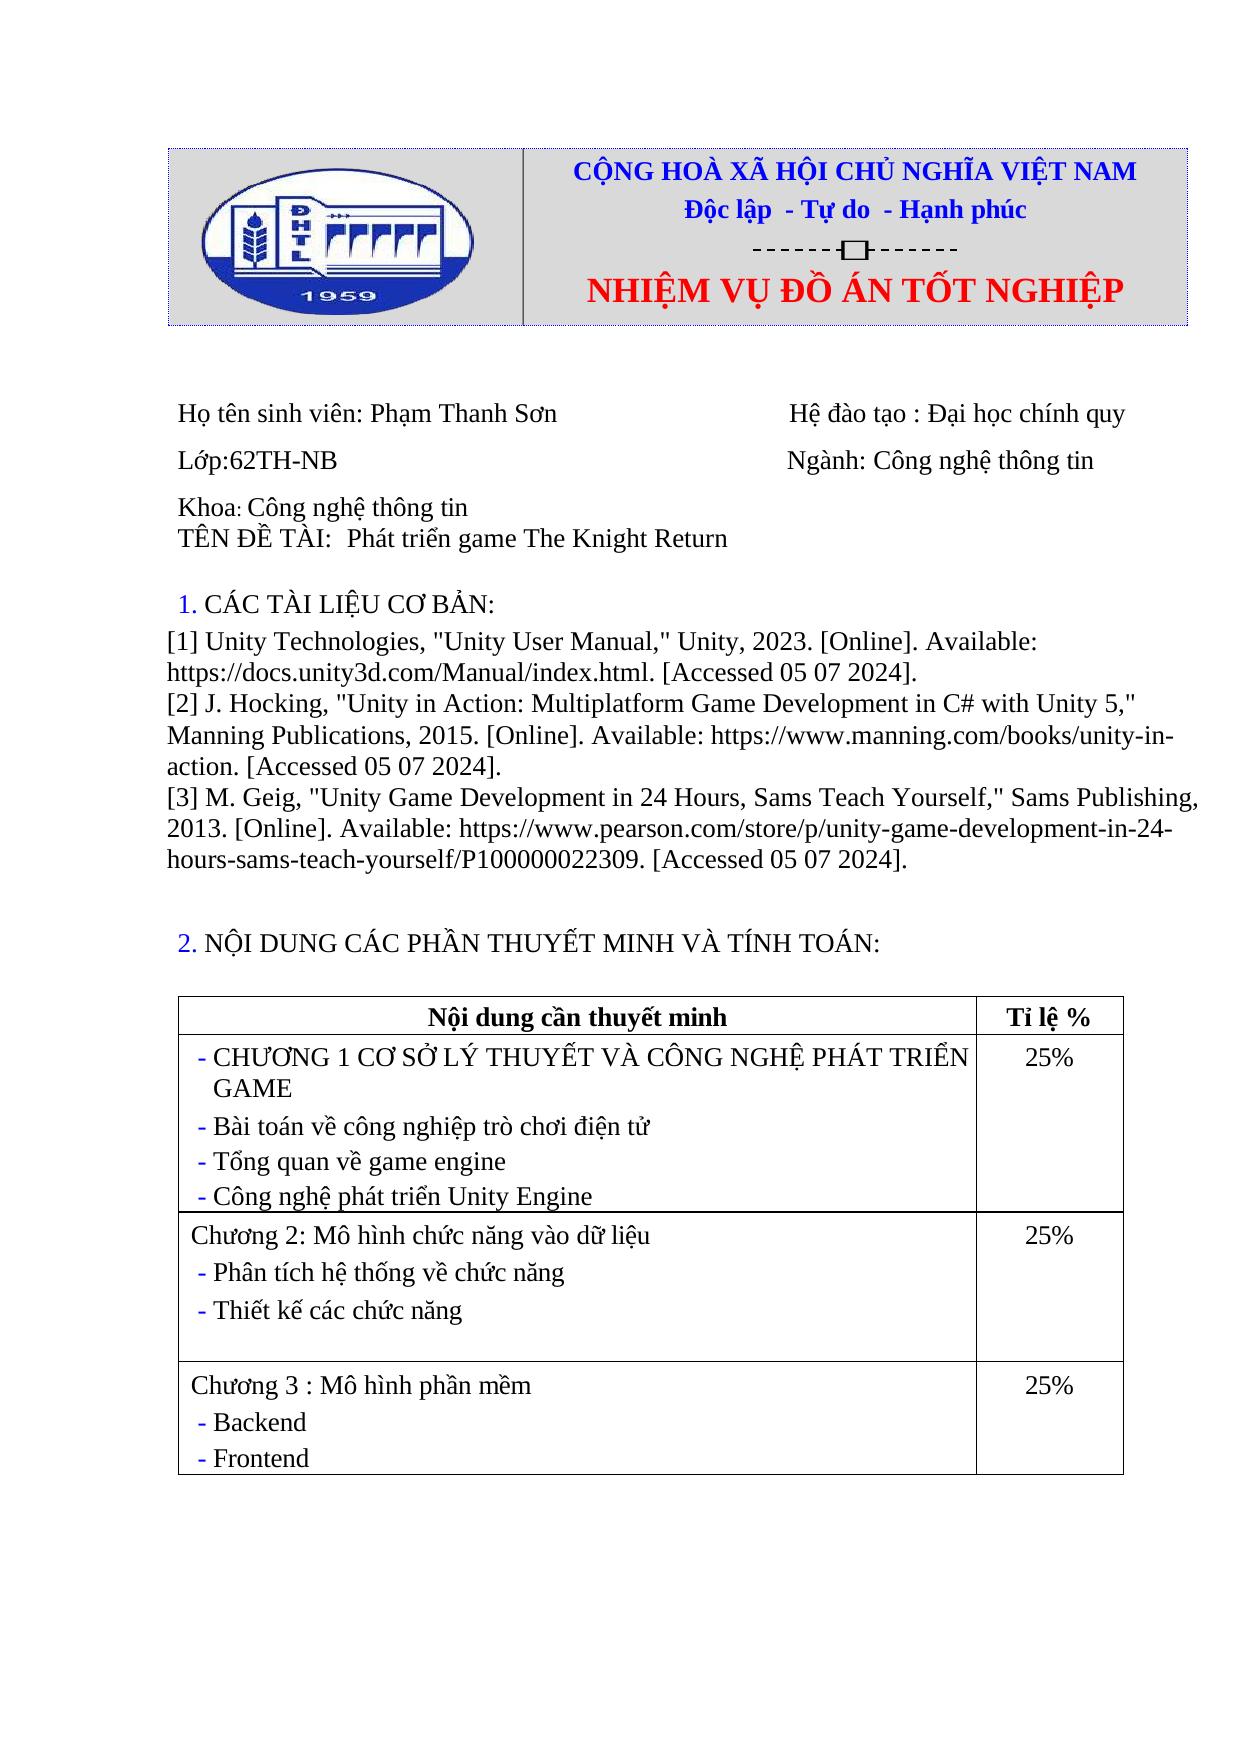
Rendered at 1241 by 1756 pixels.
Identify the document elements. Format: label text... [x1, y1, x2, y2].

text TÊN ĐỀ TÀI: Phát triển game The Knight Return [177, 522, 1129, 553]
text Khoa: Công nghệ thông tin [177, 491, 1219, 522]
list NỘI DUNG CÁC PHẦN THUYẾT MINH VÀ TÍNH TOÁN: [177, 927, 1219, 958]
table_cell 25% [977, 1213, 1123, 1361]
text [1] Unity Technologies, "Unity User Manual," Unity, 2023. [Online]. Available: https://docs.unity3d.com/Manual/index.html. [Accessed 05 07 2024]. [167, 625, 1219, 688]
text [3] M. Geig, "Unity Game Development in 24 Hours, Sams Teach Yourself," Sams Publishing, 2013. [Online]. Available: https://www.pearson.com/store/p/unity-game-development-in-24-hours-sams-teach-yourself/P100000022309. [Accessed 05 07 2024]. [167, 781, 1219, 874]
text Họ tên sinh viên: Phạm Thanh Sơn Hệ đào tạo : Đại học chính quy [177, 397, 1219, 429]
list CÁC TÀI LIỆU CƠ BẢN: [177, 588, 1122, 619]
table_cell Chương 2: Mô hình chức năng vào dữ liệu Phân tích hệ thống về chức năng Thiết kế các chức năng [179, 1213, 976, 1361]
table_header Nội dung cần thuyết minh [179, 997, 976, 1033]
table_cell CHƯƠNG 1 CƠ SỞ LÝ THUYẾT VÀ CÔNG NGHỆ PHÁT TRIỂN GAME Bài toán về công nghiệp trò chơi điện tử Tổng quan về game engine Công nghệ phát triển Unity Engine [179, 1035, 976, 1211]
table_cell 25% [977, 1362, 1123, 1474]
table_header Tỉ lệ % [977, 997, 1123, 1033]
table_cell Chương 3 : Mô hình phần mềm Backend Frontend [179, 1362, 976, 1474]
table_cell 25% [977, 1035, 1123, 1211]
picture [201, 168, 474, 315]
text Lớp:62TH-NB Ngành: Công nghệ thông tin [177, 444, 1219, 475]
text [2] J. Hocking, "Unity in Action: Multiplatform Game Development in C# with Unity 5," Manning Publications, 2015. [Online]. Available: https://www.manning.com/books/unity-in-action. [Accessed 05 07 2024]. [167, 688, 1219, 781]
